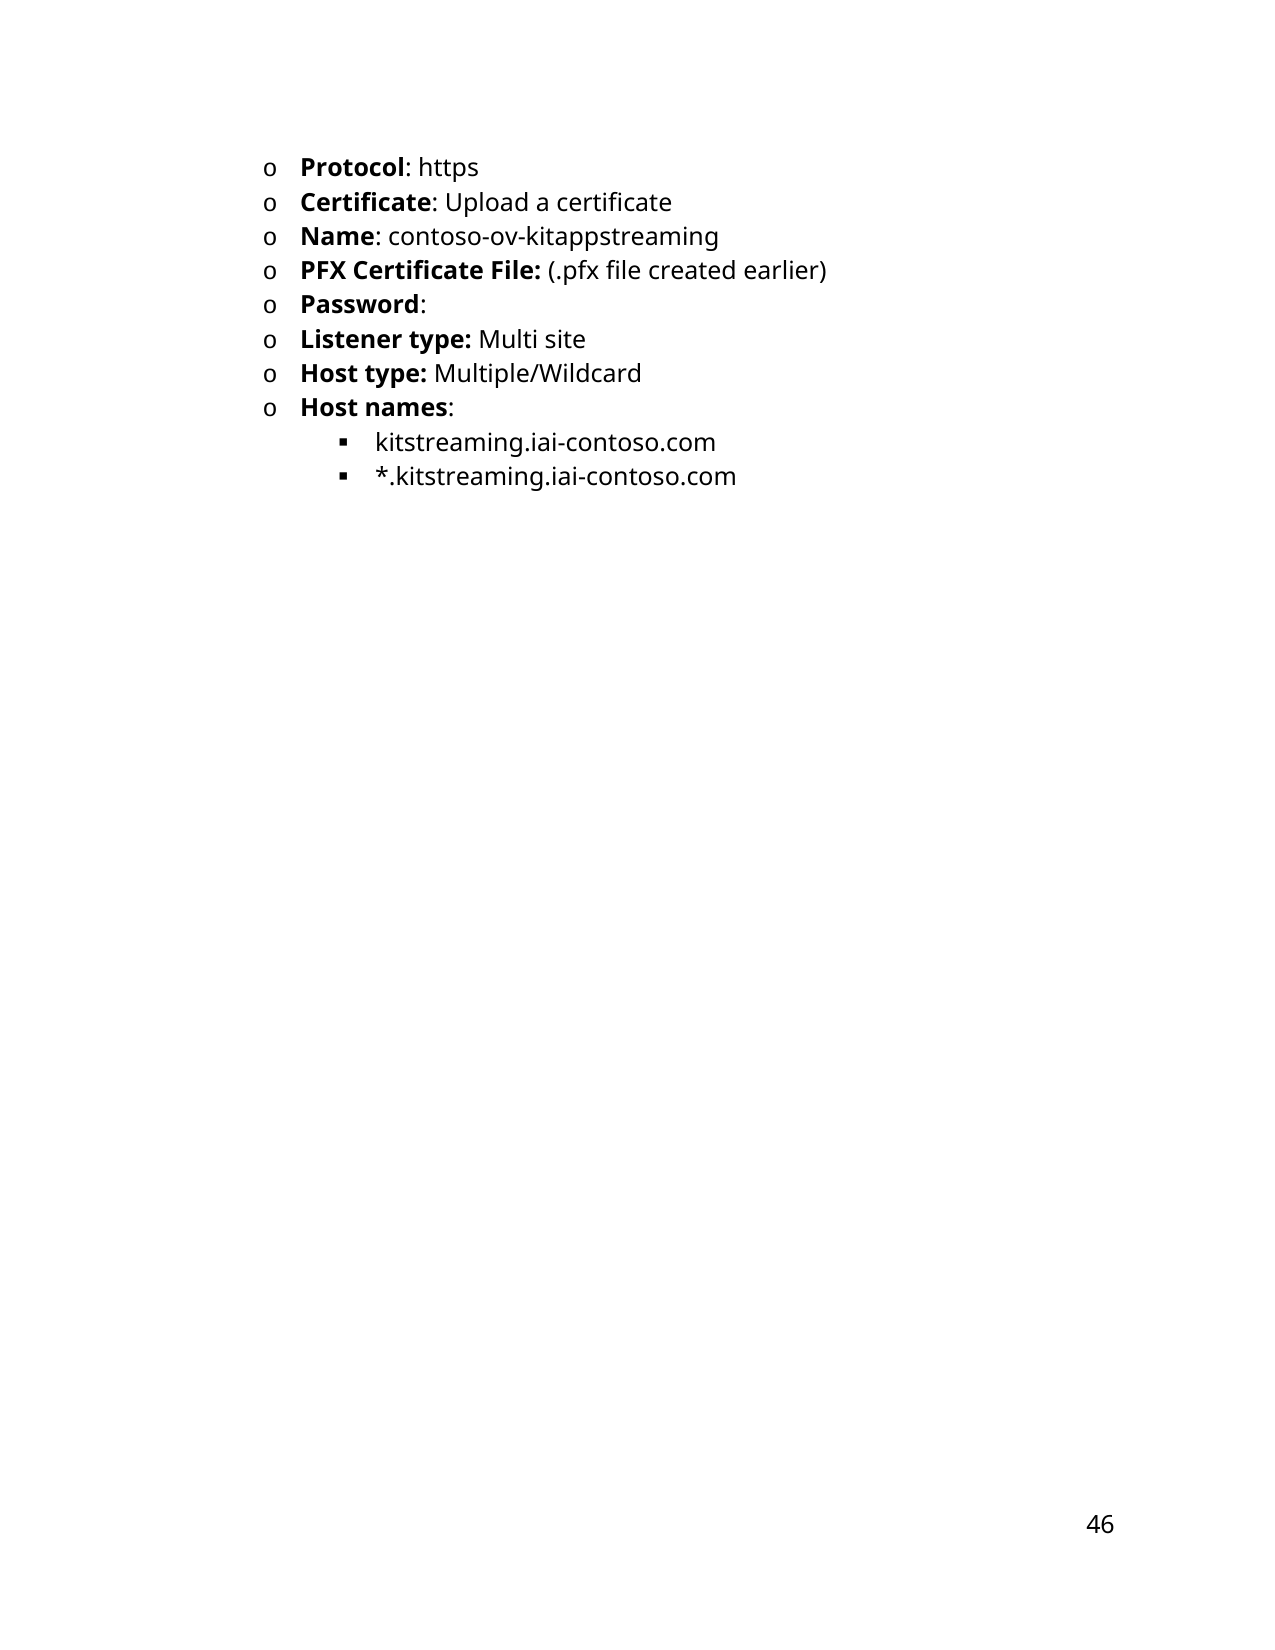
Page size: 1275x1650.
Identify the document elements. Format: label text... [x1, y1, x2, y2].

list kitstreaming.iai-contoso.com [337, 424, 1125, 458]
list Listener type: Multi site [262, 321, 1125, 356]
list Protocol: https [262, 150, 1125, 184]
list Name: contoso-ov-kitappstreaming [262, 218, 1125, 253]
list Host type: Multiple/Wildcard [262, 356, 1125, 390]
list *.kitstreaming.iai-contoso.com [337, 458, 1125, 492]
list PFX Certificate File: (.pfx file created earlier) [262, 253, 1125, 287]
list Certificate: Upload a certificate [262, 184, 1125, 218]
list Host names: [262, 390, 1125, 424]
list Password: [262, 287, 1125, 321]
